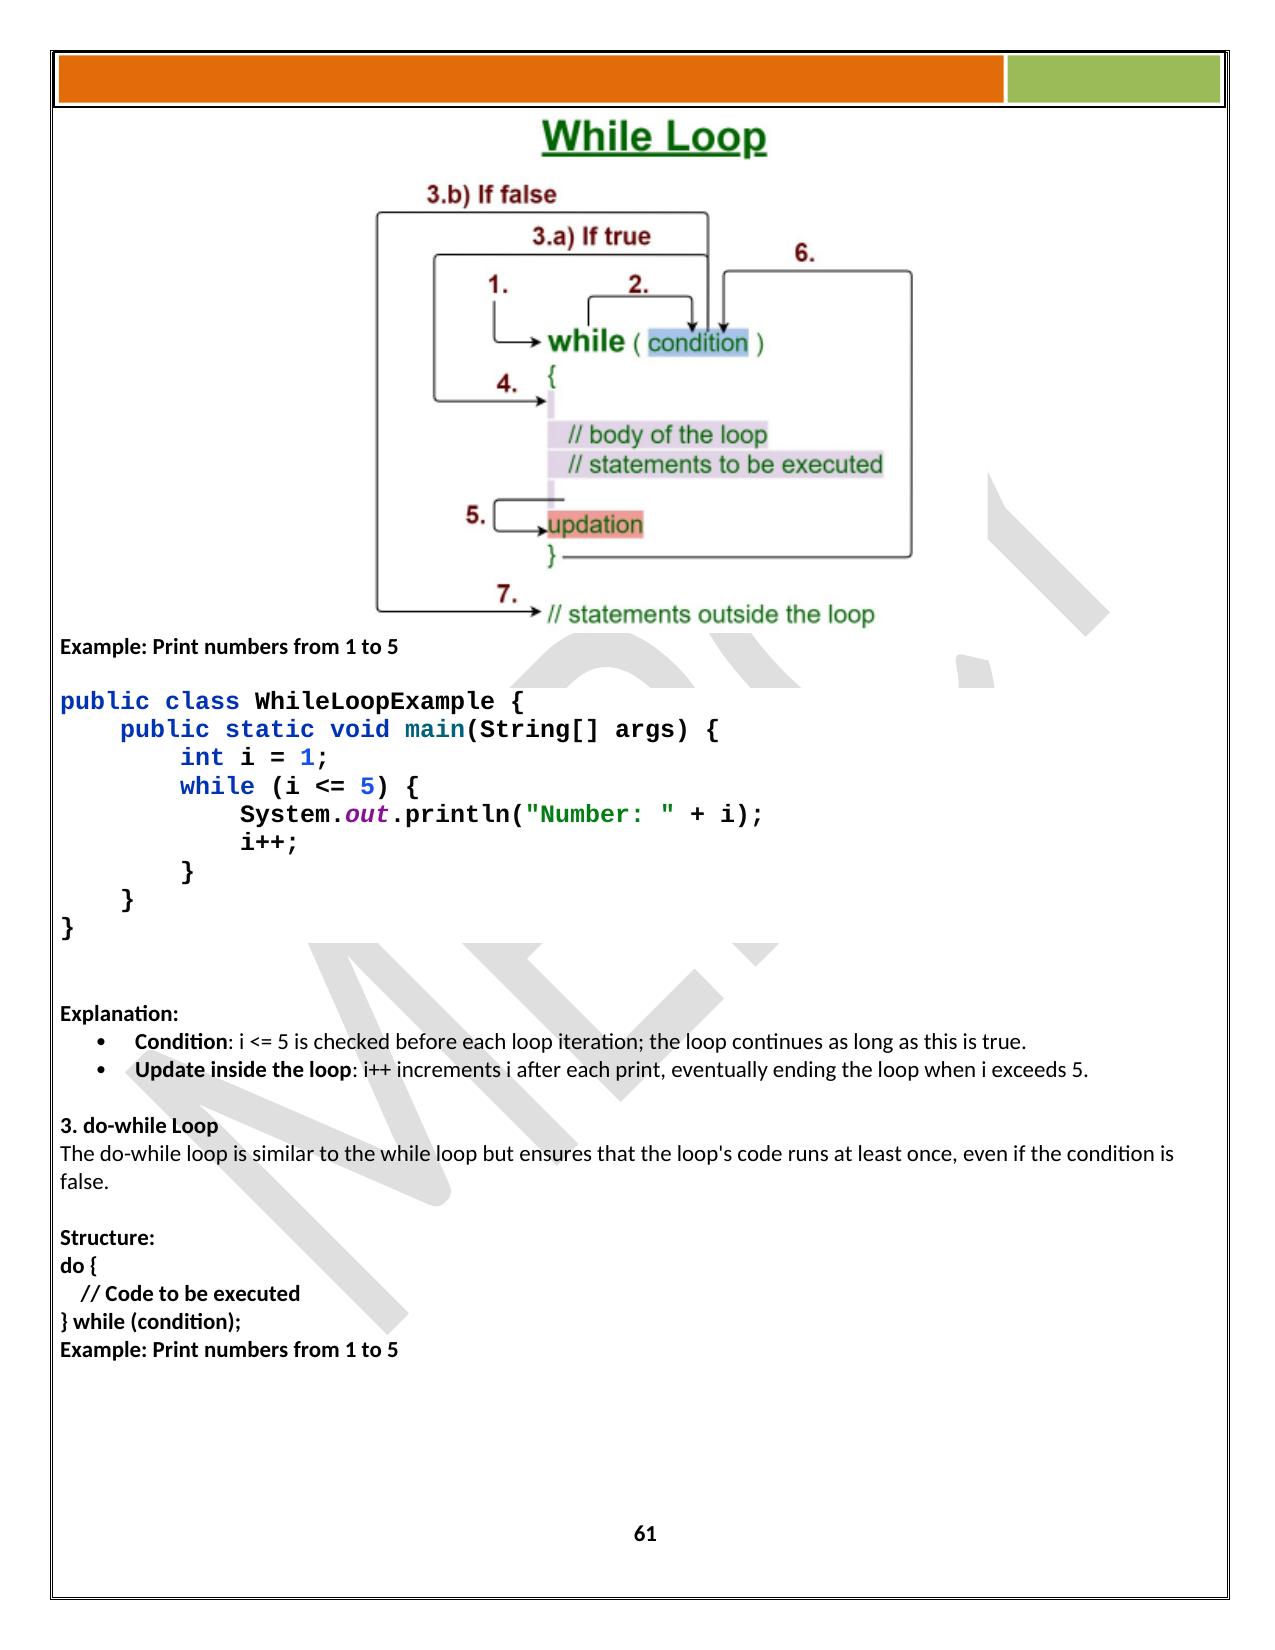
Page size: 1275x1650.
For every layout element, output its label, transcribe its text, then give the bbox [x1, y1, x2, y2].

text Structure: [60, 1223, 1227, 1251]
text 3. do-while Loop [60, 1111, 1227, 1139]
text The do-while loop is similar to the while loop but ensures that the loop's code runs at least once, even if the condition is false. [60, 1139, 1227, 1195]
text Explanation: [60, 999, 1227, 1027]
text Example: Print numbers from 1 to 5 [60, 632, 1227, 660]
text } while (condition); [60, 1307, 1227, 1336]
picture [302, 110, 988, 633]
list Update inside the loop: i++ increments i after each print, eventually ending the loop when i exceeds 5. [97, 1055, 1227, 1083]
text Example: Print numbers from 1 to 5 [60, 1336, 1227, 1363]
list Condition: i <= 5 is checked before each loop iteration; the loop continues as long as this is true. [97, 1027, 1227, 1055]
text public class WhileLoopExample { public static void main(String[] args) { int i = 1; while (i <= 5) { System.out.println("Number: " + i); i++; } } } [60, 688, 1227, 943]
text // Code to be executed [60, 1279, 1227, 1307]
text do { [60, 1251, 1227, 1279]
